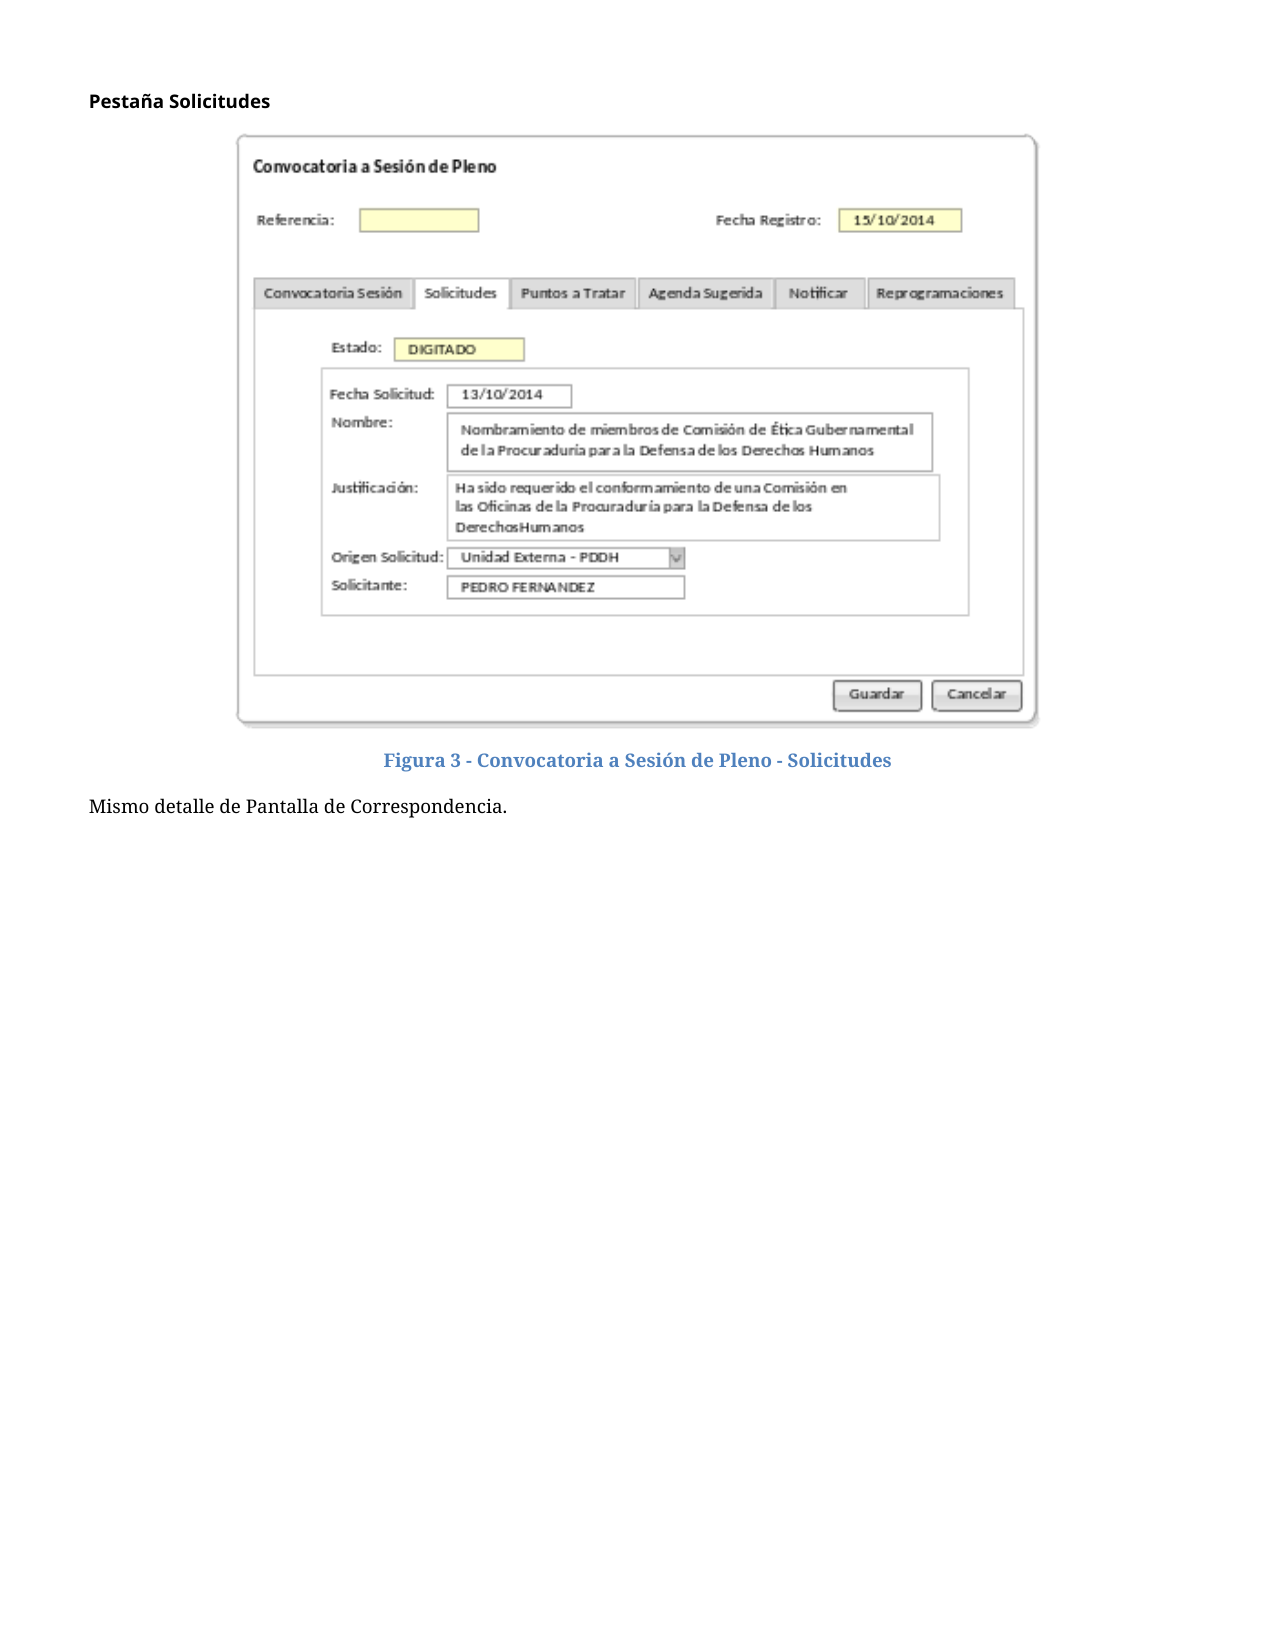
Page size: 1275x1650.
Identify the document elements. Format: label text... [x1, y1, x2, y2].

subtitle Pestaña Solicitudes [89, 89, 1186, 114]
text Mismo detalle de Pantalla de Correspondencia. [89, 793, 1186, 819]
